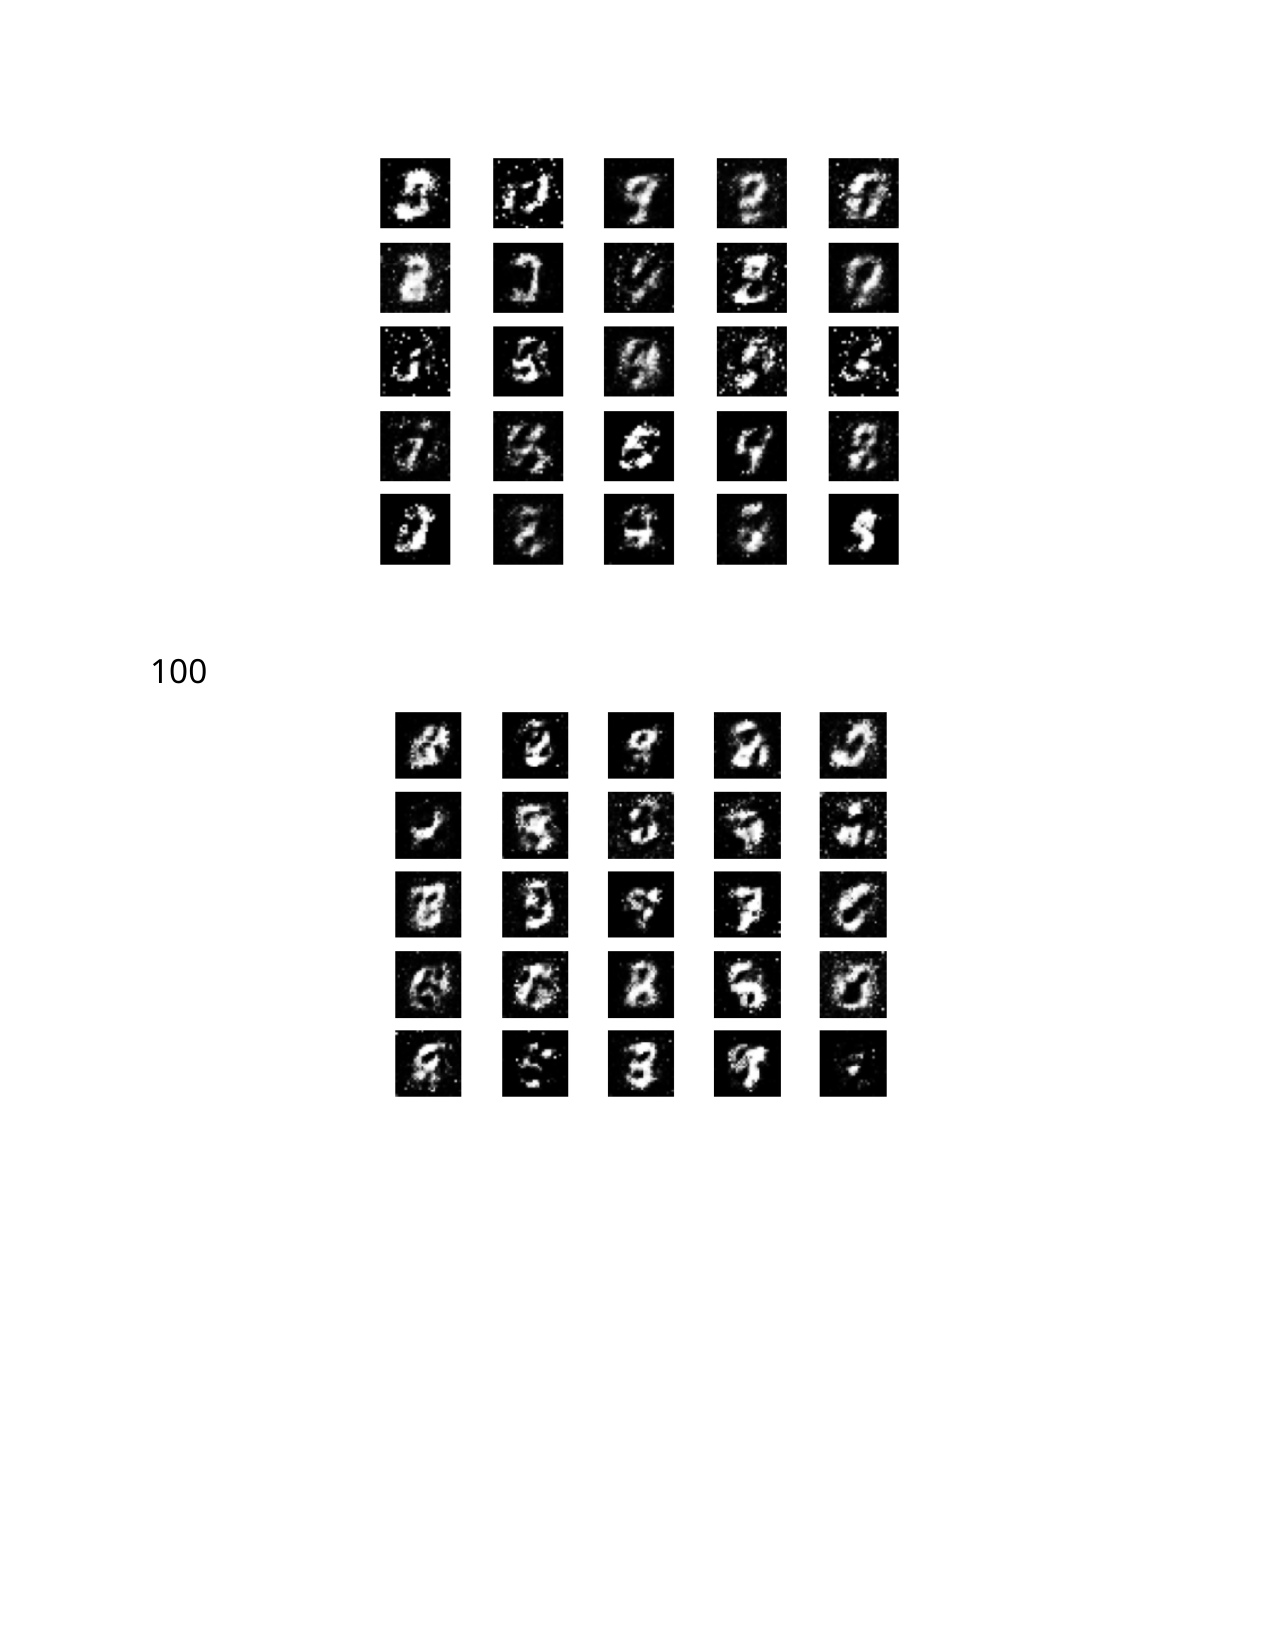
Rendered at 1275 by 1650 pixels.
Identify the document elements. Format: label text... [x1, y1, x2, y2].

picture [376, 707, 899, 1103]
picture [359, 150, 916, 570]
subtitle 100 [150, 647, 1125, 693]
